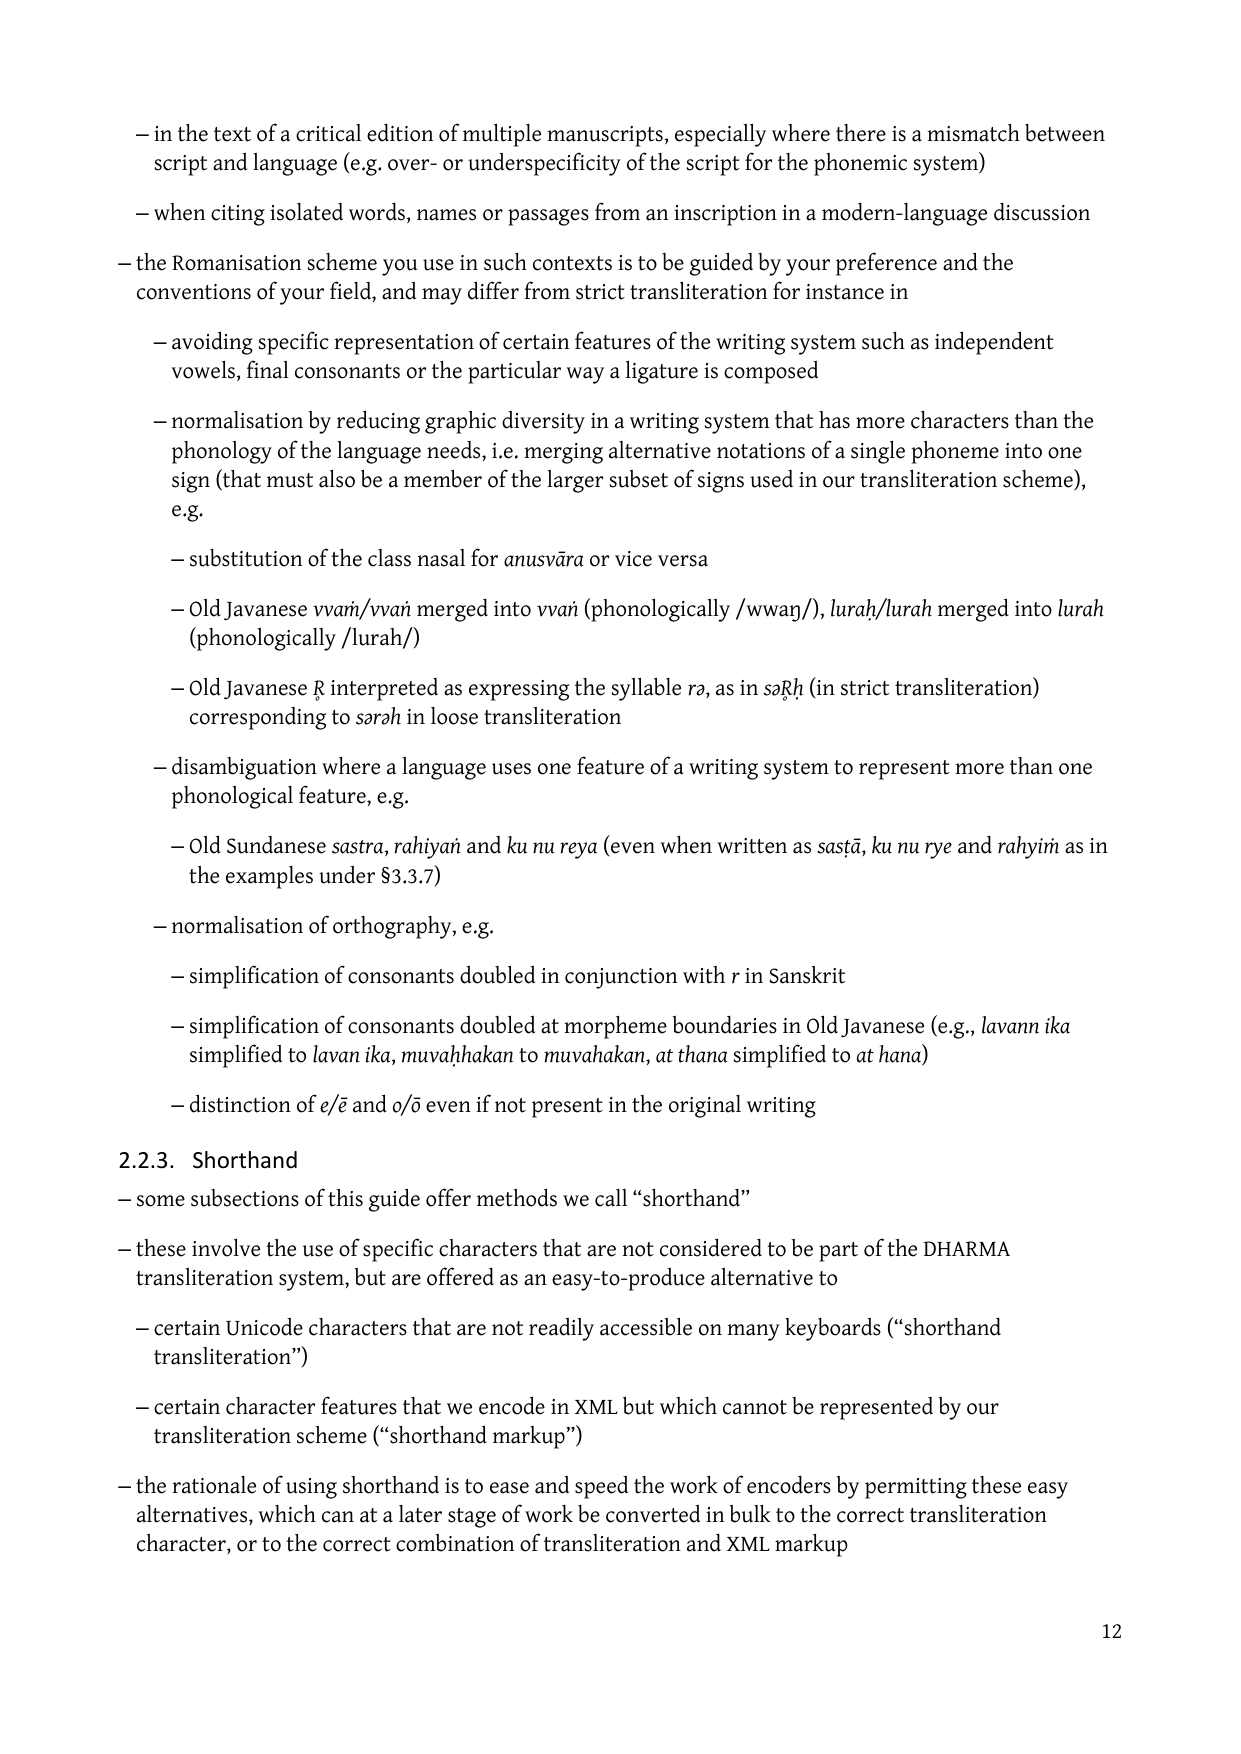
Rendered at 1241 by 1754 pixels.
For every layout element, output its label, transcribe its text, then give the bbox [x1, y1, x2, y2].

list when citing isolated words, names or passages from an inscription in a modern-language discussion [136, 197, 1122, 226]
list normalisation by reducing graphic diversity in a writing system that has more characters than the phonology of the language needs, i.e. merging alternative notations of a single phoneme into one sign (that must also be a member of the larger subset of signs used in our transliteration scheme), e.g. [153, 406, 1122, 522]
list substitution of the class nasal for anusvāra or vice versa [171, 543, 1122, 572]
list certain character features that we encode in XML but which cannot be represented by our transliteration scheme (“shorthand markup”) [136, 1391, 1122, 1449]
list avoiding specific representation of certain features of the writing system such as independent vowels, final consonants or the particular way a ligature is composed [153, 326, 1122, 385]
list normalisation of orthography, e.g. [153, 910, 1122, 939]
list Old Javanese vvaṁ/vvaṅ merged into vvaṅ (phonologically /wwaŋ/), luraḥ/lurah merged into lurah (phonologically /lurah/) [171, 593, 1122, 651]
list distinction of e/ē and o/ō even if not present in the original writing [171, 1089, 1122, 1118]
list the Romanisation scheme you use in such contexts is to be guided by your preference and the conventions of your field, and may differ from strict transliteration for instance in [118, 247, 1122, 306]
subtitle Shorthand [118, 1139, 1122, 1176]
list in the text of a critical edition of multiple manuscripts, especially where there is a mismatch between script and language (e.g. over- or underspecificity of the script for the phonemic system) [136, 118, 1122, 176]
list simplification of consonants doubled at morpheme boundaries in Old Javanese (e.g., lavann ika simplified to lavan ika, muvaḥhakan to muvahakan, at thana simplified to at hana) [171, 1010, 1122, 1068]
list Old Javanese R̥ interpreted as expressing the syllable rǝ, as in sǝR̥ḥ (in strict transliteration) corresponding to sǝrǝh in loose transliteration [171, 672, 1122, 731]
list the rationale of using shorthand is to ease and speed the work of encoders by permitting these easy alternatives, which can at a later stage of work be converted in bulk to the correct transliteration character, or to the correct combination of transliteration and XML markup [118, 1470, 1122, 1558]
list some subsections of this guide offer methods we call “shorthand” [118, 1183, 1122, 1212]
list these involve the use of specific characters that are not considered to be part of the DHARMA transliteration system, but are offered as an easy-to-produce alternative to [118, 1233, 1122, 1291]
list certain Unicode characters that are not readily accessible on many keyboards (“shorthand transliteration”) [136, 1312, 1122, 1370]
list simplification of consonants doubled in conjunction with r in Sanskrit [171, 960, 1122, 989]
list disambiguation where a language uses one feature of a writing system to represent more than one phonological feature, e.g. [153, 751, 1122, 810]
list Old Sundanese sastra, rahiyaṅ and ku nu reya (even when written as sasṭā, ku nu rye and rahyiṁ as in the examples under §3.3.7) [171, 831, 1122, 889]
